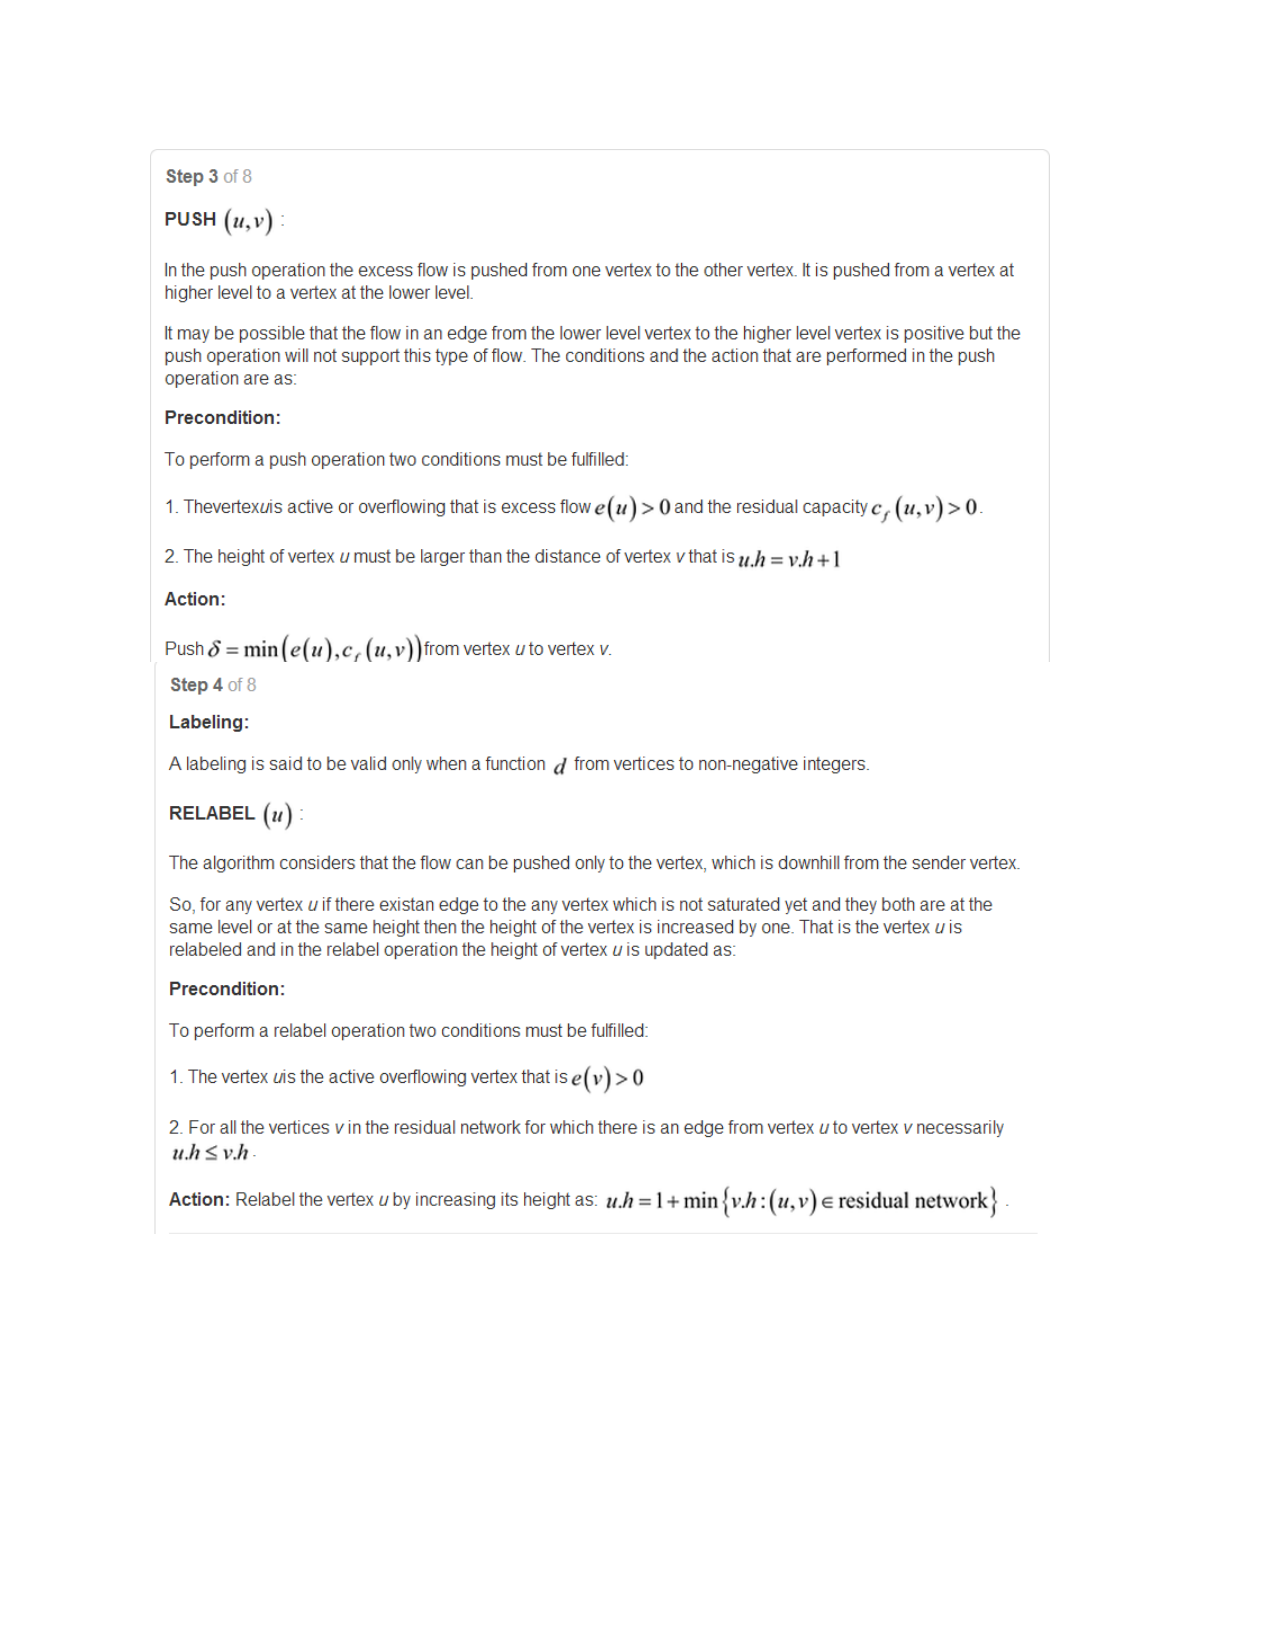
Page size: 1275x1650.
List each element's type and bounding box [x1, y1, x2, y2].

picture [150, 149, 1050, 1234]
